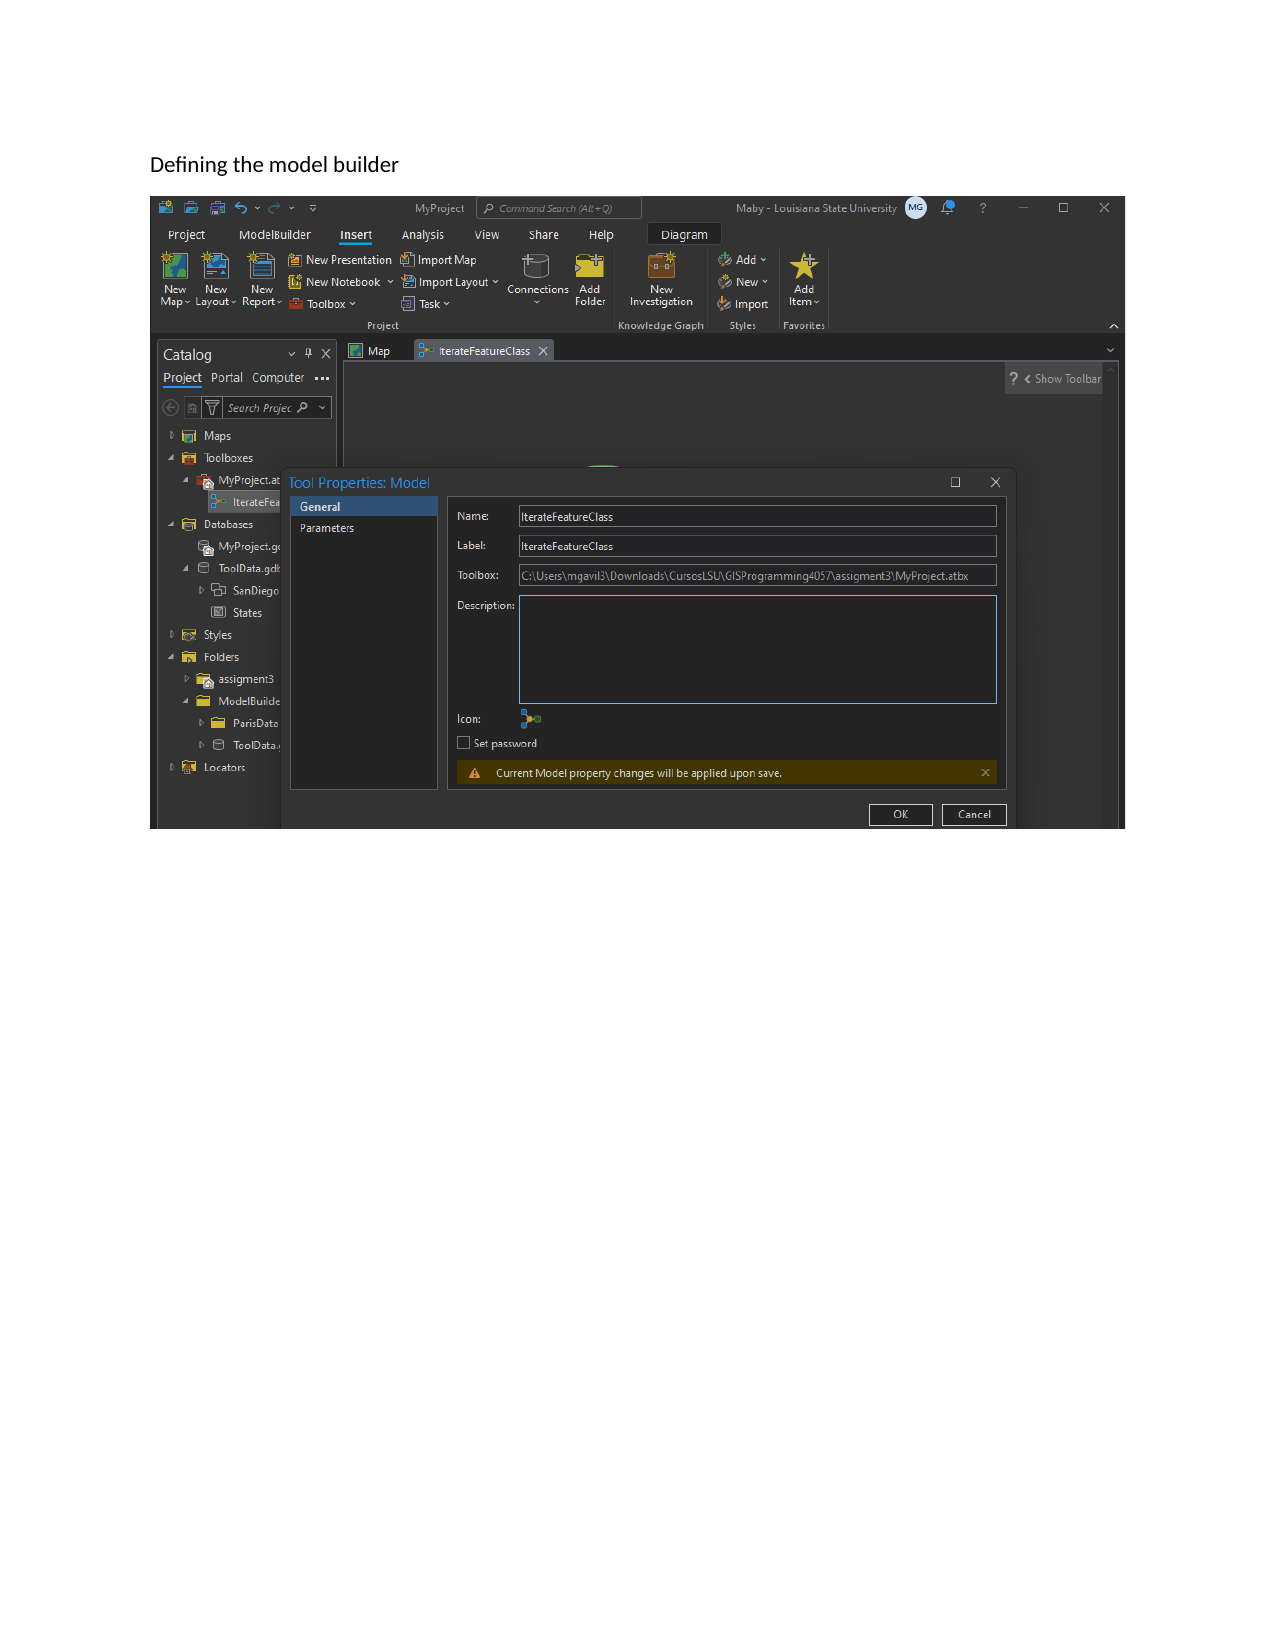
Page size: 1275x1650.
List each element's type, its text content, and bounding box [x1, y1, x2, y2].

text Defining the model builder [150, 150, 1125, 178]
picture [150, 196, 1125, 829]
